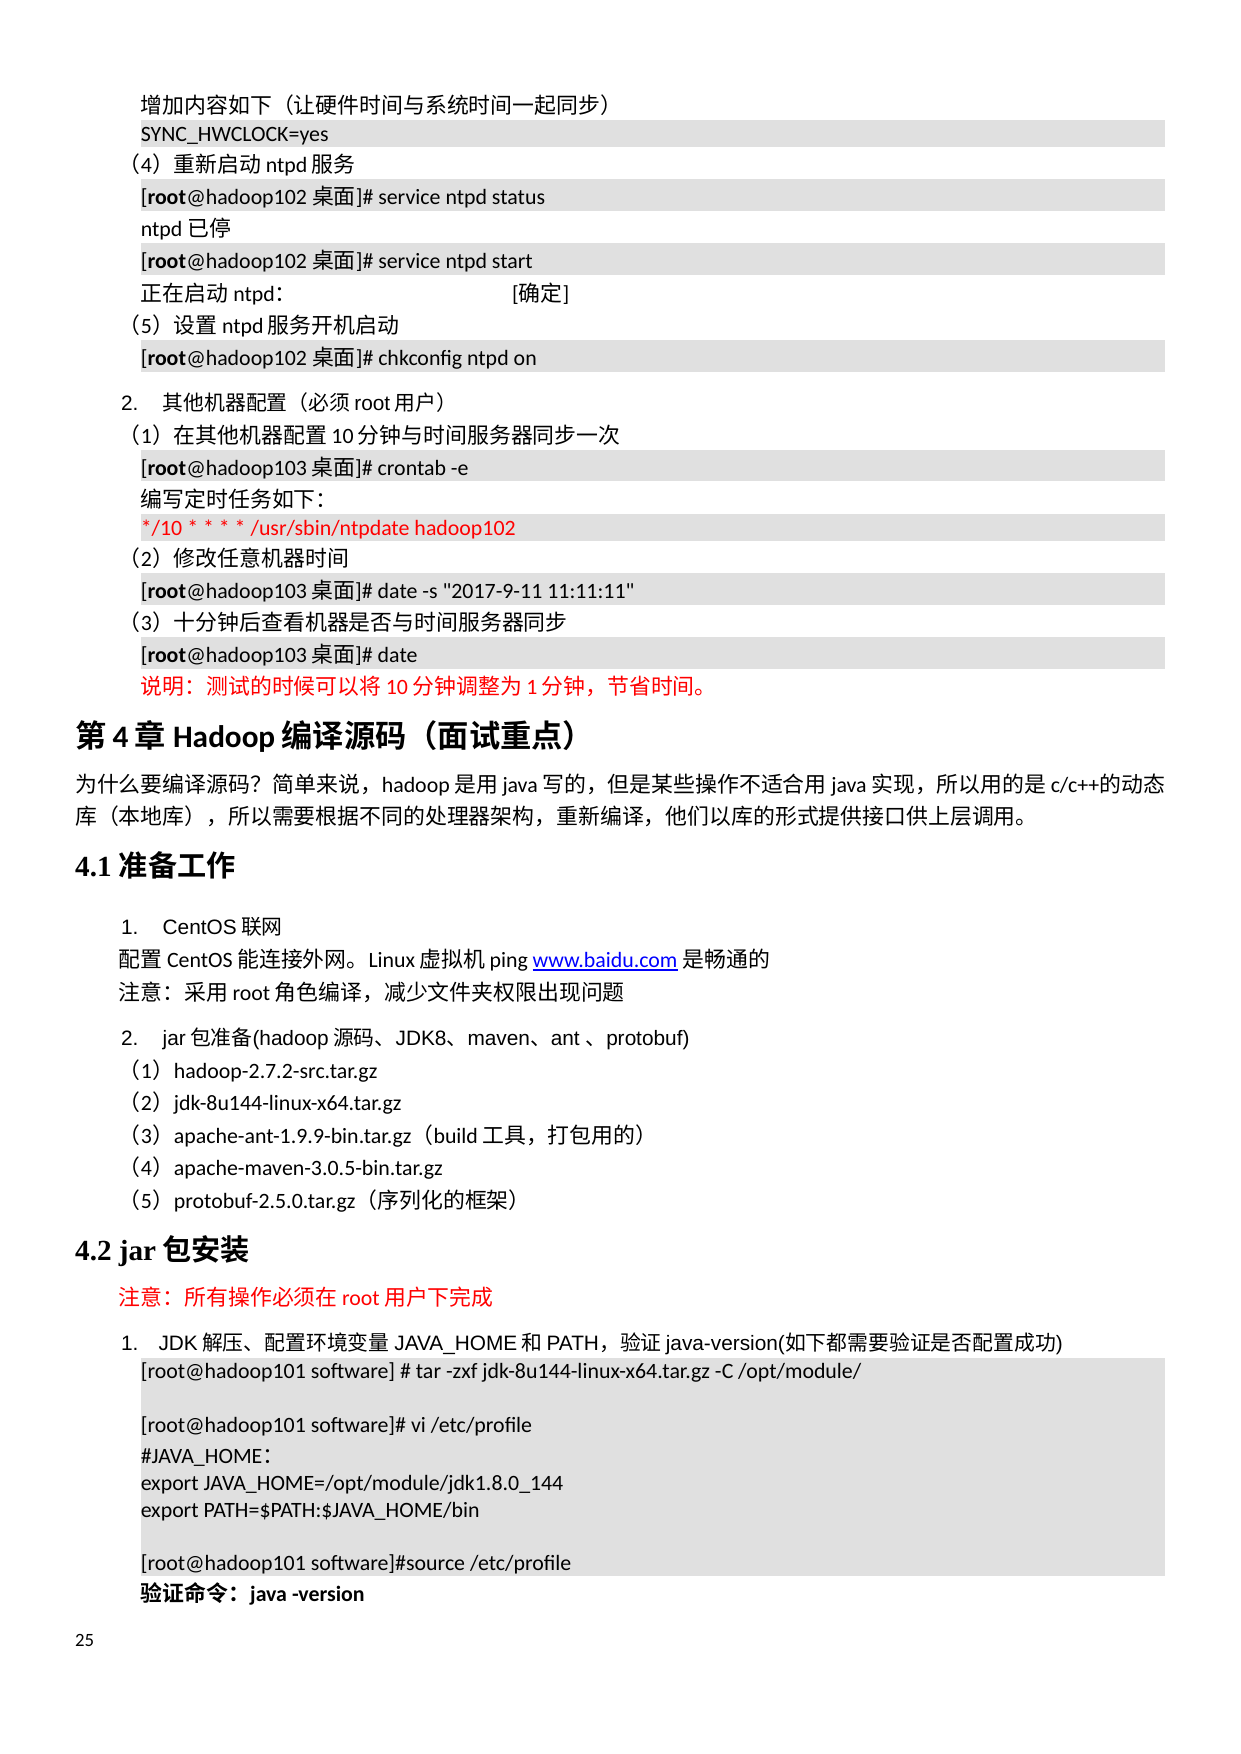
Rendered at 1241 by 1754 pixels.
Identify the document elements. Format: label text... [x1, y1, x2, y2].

text （2）jdk-8u144-linux-x64.tar.gz [75, 1085, 1165, 1117]
text 说明：测试的时候可以将10分钟调整为1分钟，节省时间。 [97, 669, 1165, 701]
text 1. CentOS联网 [75, 909, 1165, 942]
text （5）protobuf-2.5.0.tar.gz（序列化的框架） [75, 1182, 1165, 1215]
text 编写定时任务如下： [97, 481, 1165, 514]
text [root@hadoop101 software]#source /etc/profile [141, 1549, 1165, 1576]
text 注意：所有操作必须在root用户下完成 [75, 1280, 1165, 1312]
text （3）apache-ant-1.9.9-bin.tar.gz（build工具，打包用的） [75, 1117, 1165, 1150]
text （4）重新启动ntpd服务 [75, 147, 1165, 179]
text [root@hadoop103桌面]# date [141, 637, 1165, 669]
text 为什么要编译源码？简单来说，hadoop是用java写的，但是某些操作不适合用java实现，所以用的是c/c++的动态库（本地库），所以需要根据不同的处理器架构，重新编译，他们以库的形式提供接口供上层调用。 [75, 766, 1165, 831]
text 验证命令：java -version [97, 1576, 1165, 1608]
text 正在启动 ntpd： [确定] [97, 275, 1165, 308]
text （2）修改任意机器时间 [75, 541, 1165, 573]
text #JAVA_HOME： [141, 1438, 1165, 1469]
subtitle 4.1 准备工作 [75, 831, 1165, 896]
text （4）apache-maven-3.0.5-bin.tar.gz [75, 1150, 1165, 1182]
list JDK解压、配置环境变量 JAVA_HOME和PATH，验证java-version(如下都需要验证是否配置成功) [121, 1325, 1165, 1358]
text 2. 其他机器配置（必须root用户） [75, 385, 1165, 417]
text [root@hadoop102 桌面]# service ntpd start [141, 243, 1165, 275]
text （1）在其他机器配置10分钟与时间服务器同步一次 [75, 417, 1165, 450]
text 2. jar包准备(hadoop源码、JDK8、maven、ant 、protobuf) [75, 1020, 1165, 1052]
text */10 * * * * /usr/sbin/ntpdate hadoop102 [141, 514, 1165, 541]
text [root@hadoop101 software] # tar -zxf jdk-8u144-linux-x64.tar.gz -C /opt/module/ [141, 1358, 1165, 1384]
text export JAVA_HOME=/opt/module/jdk1.8.0_144 [141, 1469, 1165, 1496]
text [root@hadoop103桌面]# crontab -e [141, 450, 1165, 481]
text 增加内容如下（让硬件时间与系统时间一起同步） [97, 88, 1165, 120]
text [root@hadoop101 software]# vi /etc/profile [141, 1411, 1165, 1438]
text ntpd 已停 [75, 211, 1165, 243]
subtitle 第4章 Hadoop编译源码（面试重点） [75, 701, 1165, 766]
text （1）hadoop-2.7.2-src.tar.gz [75, 1052, 1165, 1085]
text [root@hadoop102 桌面]# service ntpd status [141, 179, 1165, 211]
subtitle 4.2 jar包安装 [75, 1215, 1165, 1280]
text export PATH=$PATH:$JAVA_HOME/bin [141, 1496, 1165, 1523]
text （5）设置ntpd服务开机启动 [75, 308, 1165, 340]
text [root@hadoop102 桌面]# chkconfig ntpd on [141, 340, 1165, 372]
text SYNC_HWCLOCK=yes [141, 120, 1165, 147]
text [root@hadoop103桌面]# date -s "2017-9-11 11:11:11" [141, 573, 1165, 605]
text 配置CentOS能连接外网。Linux虚拟机ping www.baidu.com 是畅通的 [75, 942, 1165, 974]
text 注意：采用root角色编译，减少文件夹权限出现问题 [75, 974, 1165, 1007]
text （3）十分钟后查看机器是否与时间服务器同步 [75, 605, 1165, 637]
